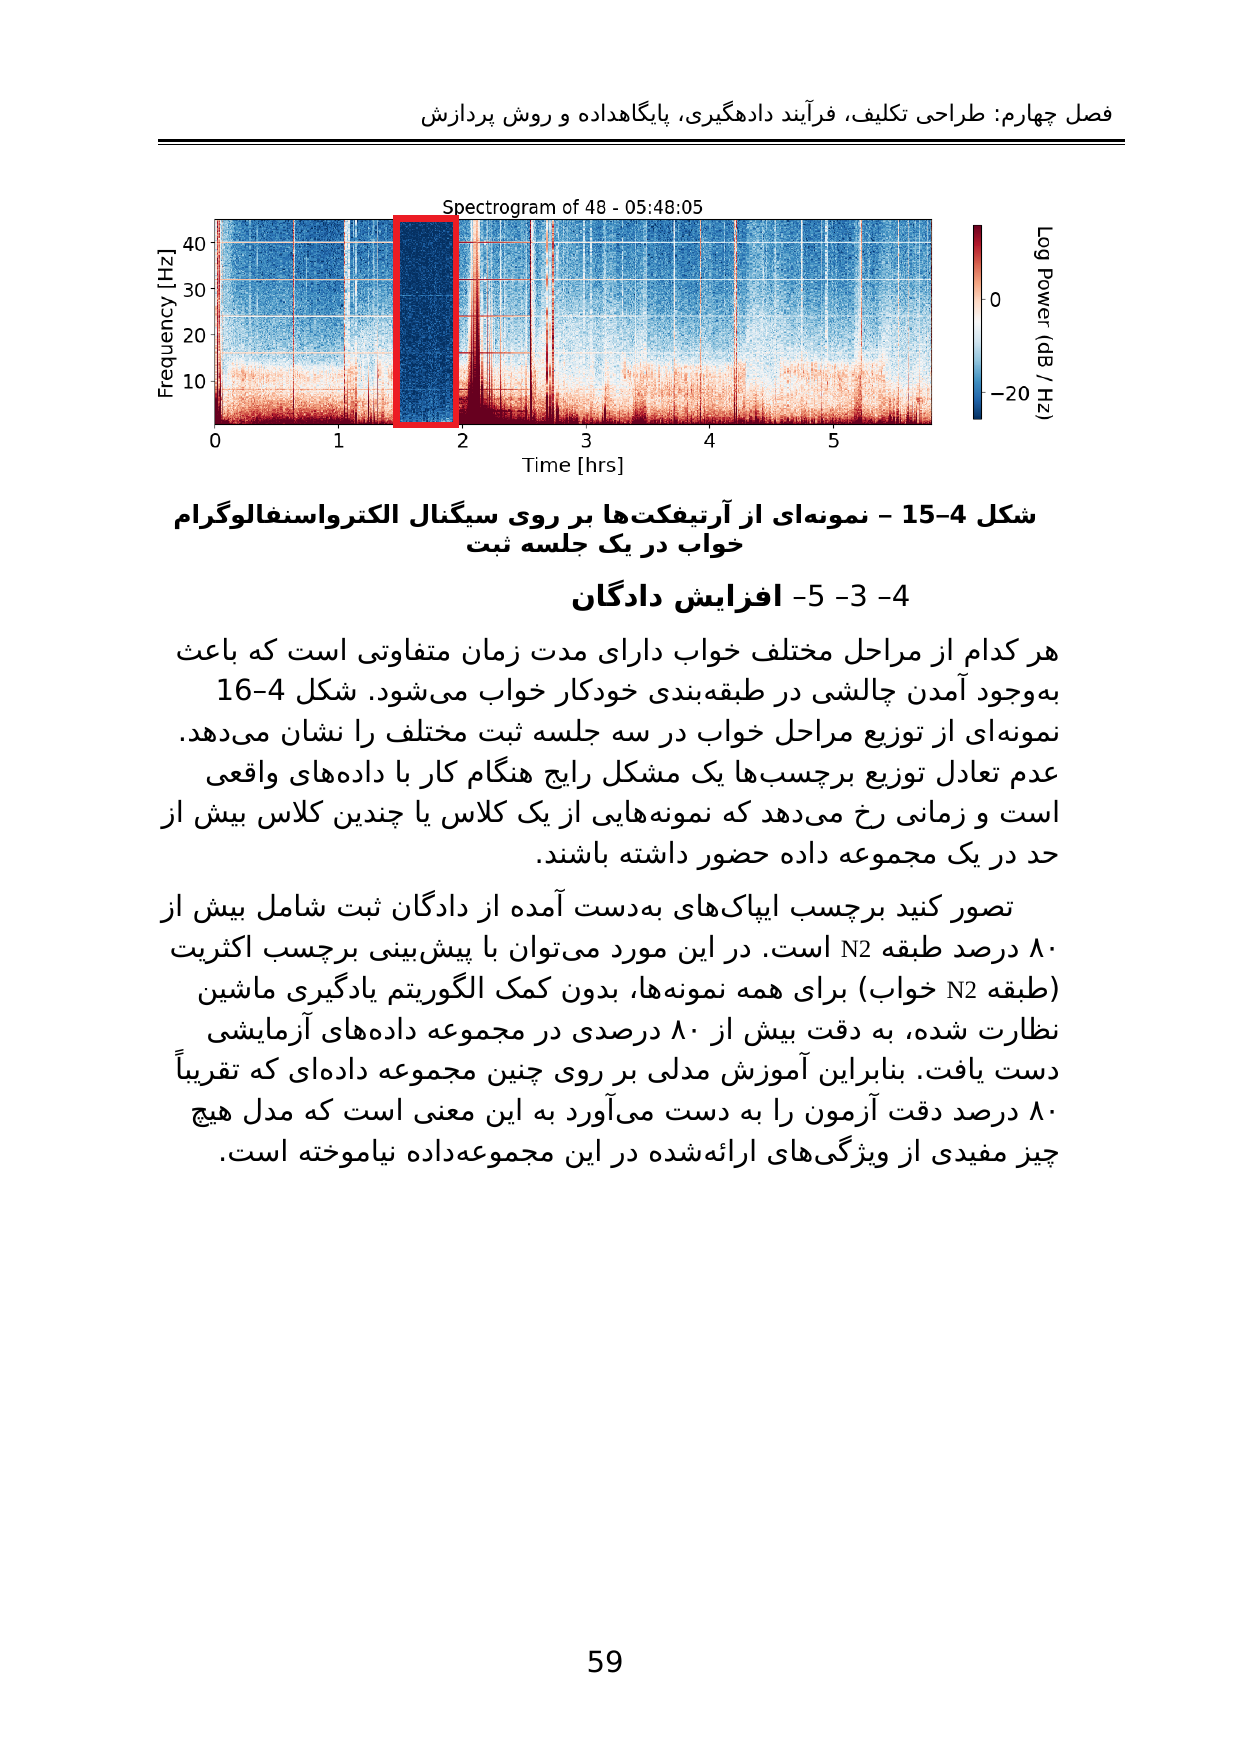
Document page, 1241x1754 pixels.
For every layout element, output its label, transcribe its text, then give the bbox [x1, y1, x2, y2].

text تصور کنید برچسب ایپاک‌های به‌دست آمده از دادگان ثبت شامل بیش از ۸۰ درصد طبقه N2 است. در این مورد می‌توان با پیش‌بینی برچسب اکثریت (طبقه N2 خواب) برای همه نمونه‌ها، بدون کمک الگوریتم یادگیری ماشین نظارت شده، به دقت بیش از ۸۰ درصدی در مجموعه داده‌های آزمایشی دست یافت. بنابراین آموزش مدلی بر روی چنین مجموعه داده‌ای که تقریباً ۸۰ درصد دقت آزمون را به دست می‌آورد به این معنی است که مدل هیچ چیز مفیدی از ویژگی‌های ارائه‌شده در این مجموعه‌داده نیاموخته است. [150, 890, 1060, 1168]
picture [150, 192, 1060, 482]
subtitle افزایش دادگان [150, 580, 985, 614]
